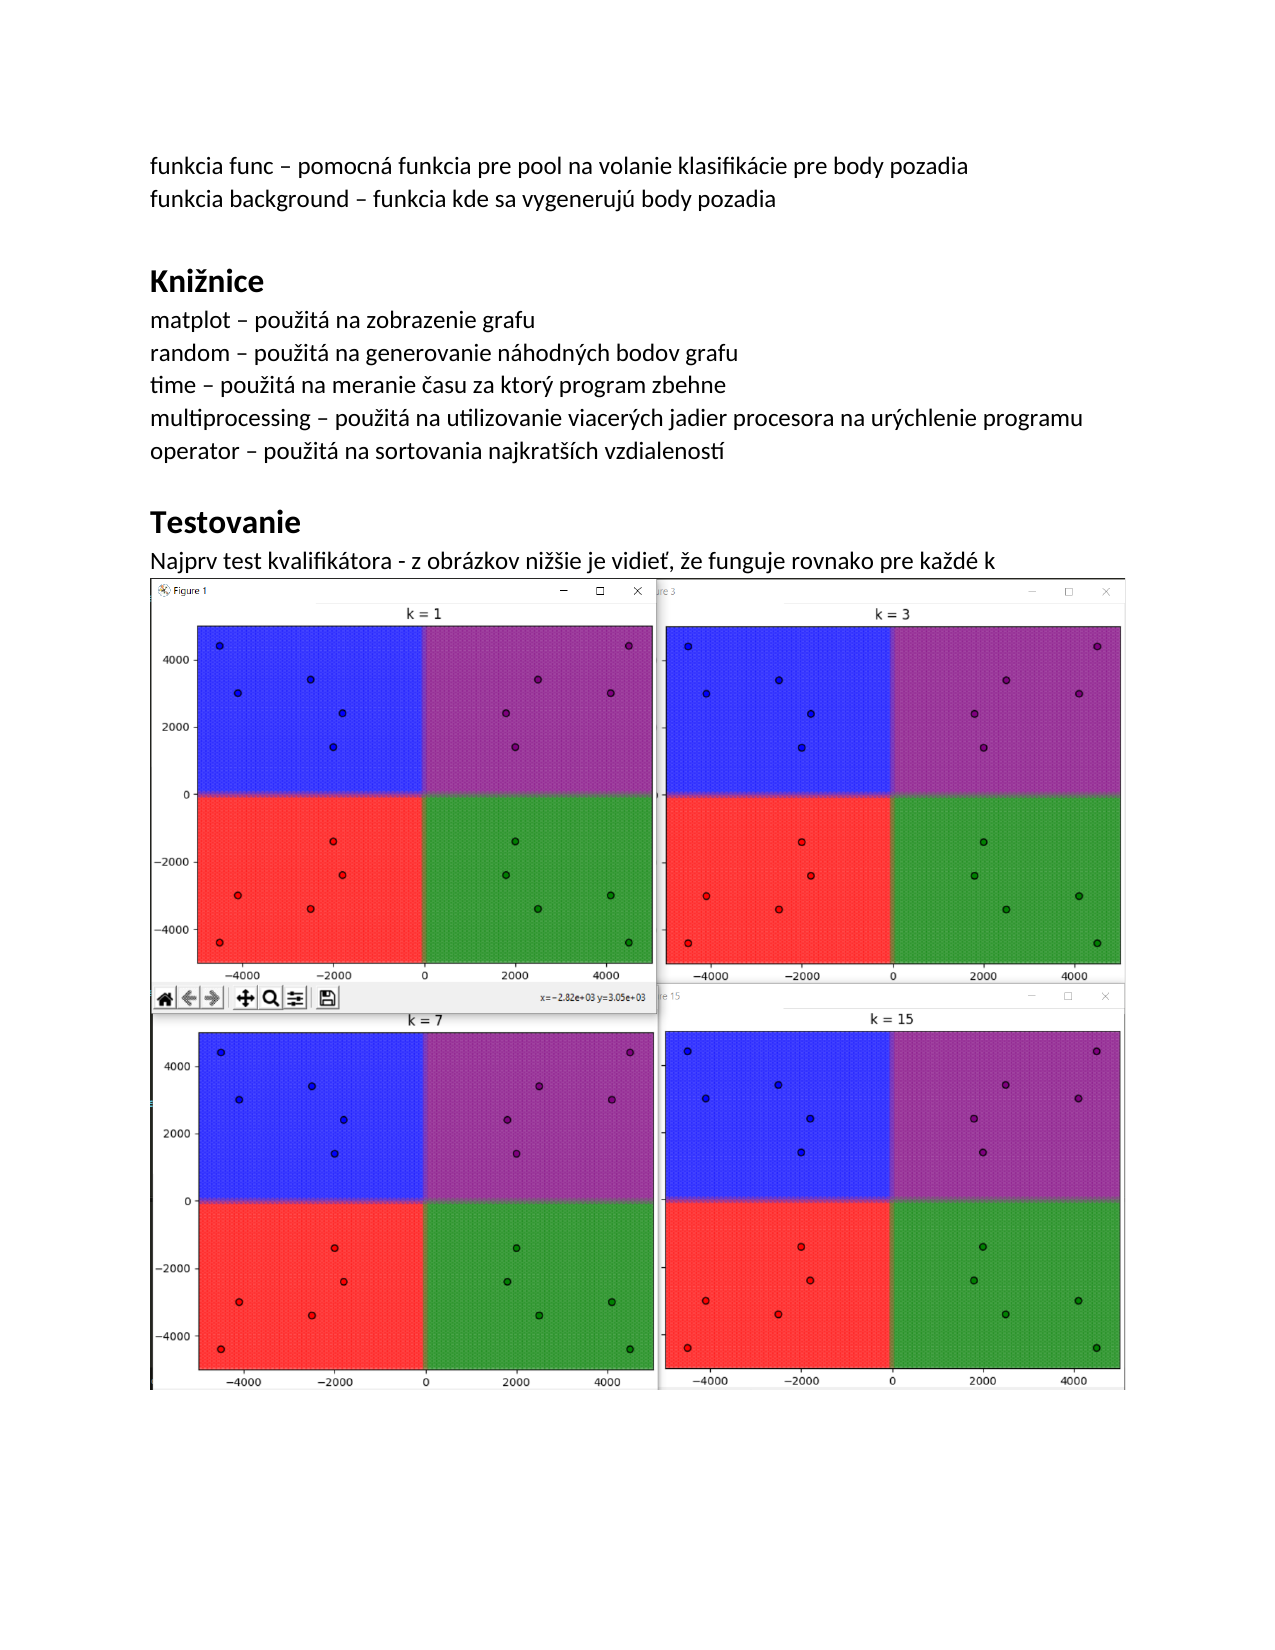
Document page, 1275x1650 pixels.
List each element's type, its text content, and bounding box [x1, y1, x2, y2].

text funkcia func – pomocná funkcia pre pool na volanie klasifikácie pre body pozadia [150, 150, 1125, 181]
text funkcia background – funkcia kde sa vygenerujú body pozadia [150, 183, 1125, 213]
text Knižnice [150, 260, 1125, 301]
text Najprv test kvalifikátora - z obrázkov nižšie je vidieť, že funguje rovnako pre každé k [150, 545, 1125, 576]
text matplot – použitá na zobrazenie grafu [150, 304, 1125, 334]
text Testovanie [150, 501, 1125, 542]
text operator – použitá na sortovania najkratších vzdialeností [150, 435, 1125, 466]
text time – použitá na meranie času za ktorý program zbehne [150, 369, 1125, 400]
picture [150, 578, 1125, 1390]
text multiprocessing – použitá na utilizovanie viacerých jadier procesora na urýchlenie programu [150, 402, 1125, 433]
text random – použitá na generovanie náhodných bodov grafu [150, 337, 1125, 367]
